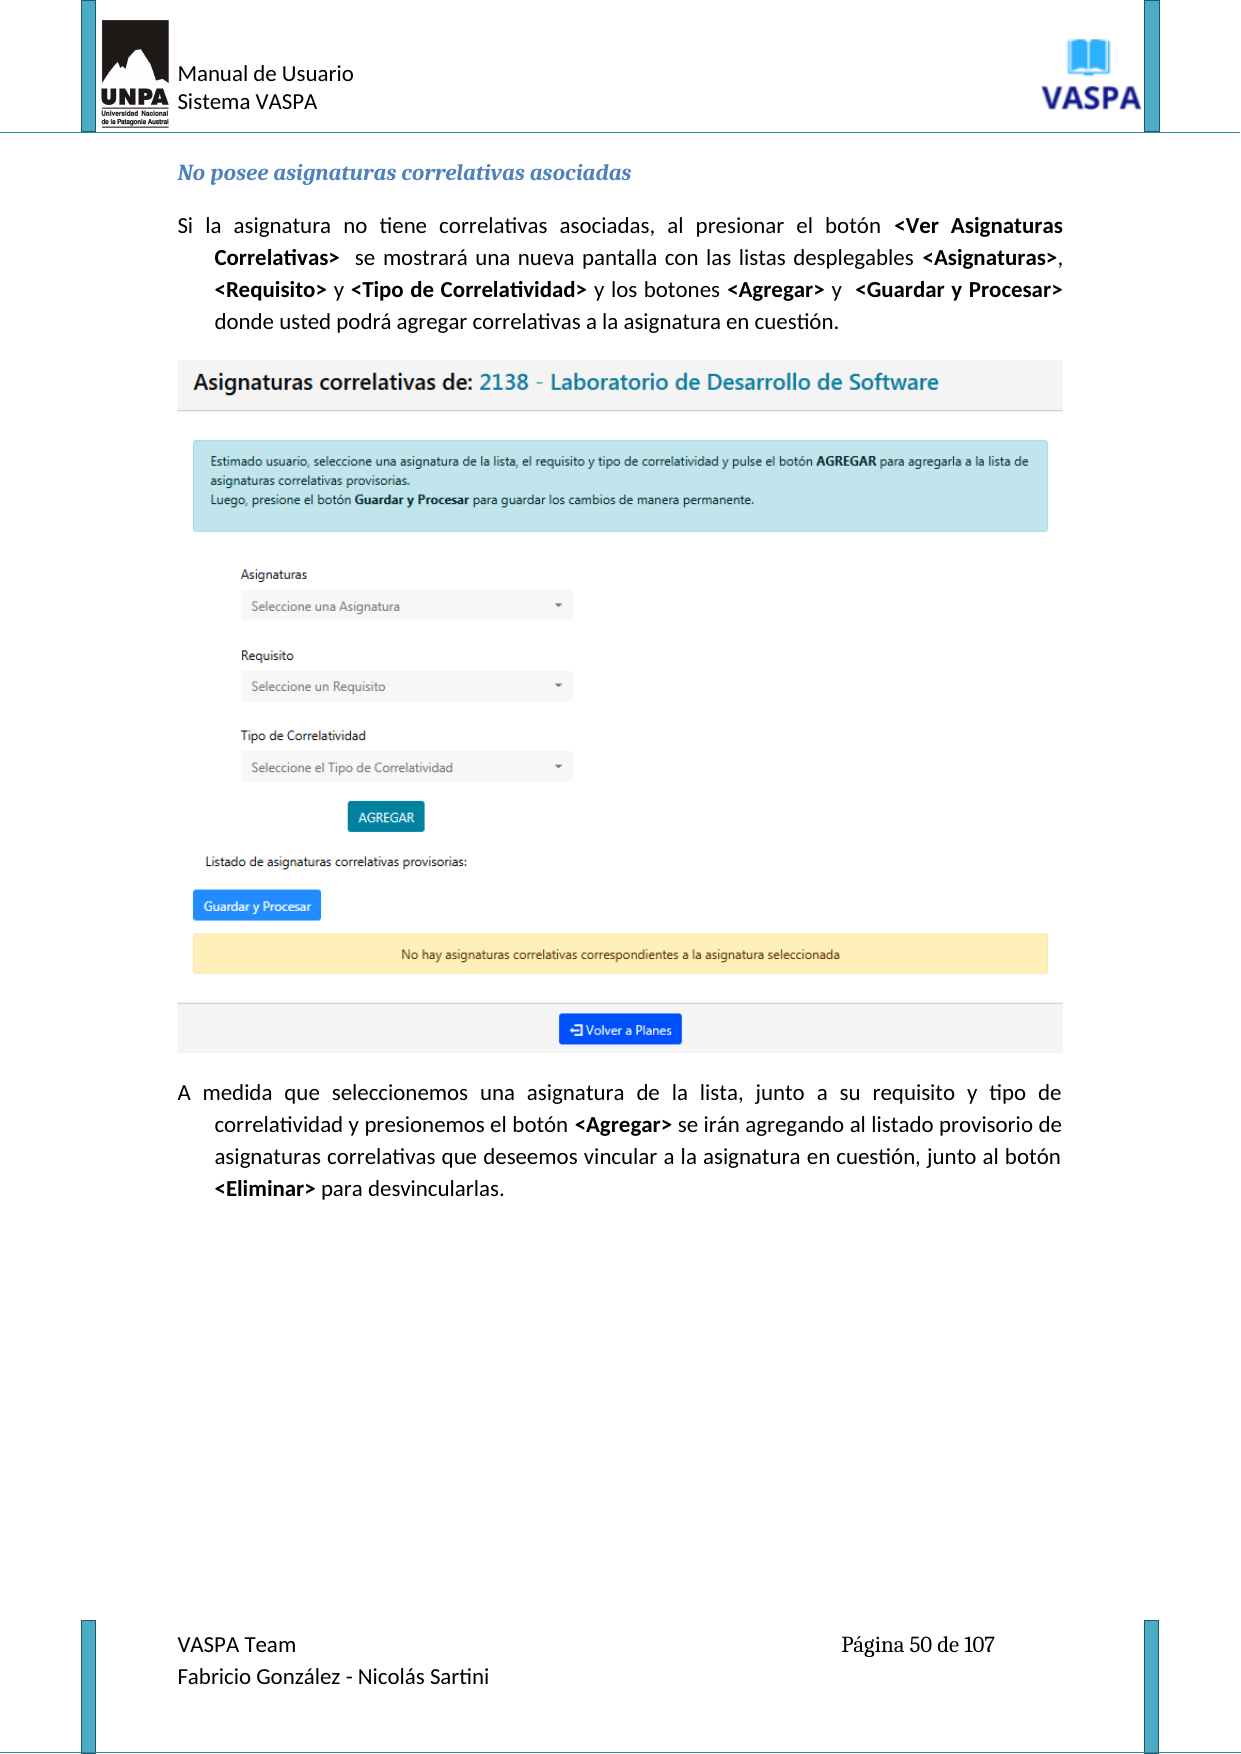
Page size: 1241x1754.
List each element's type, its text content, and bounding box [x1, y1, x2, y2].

picture [1036, 19, 1146, 129]
picture [100, 18, 170, 129]
text No posee asignaturas correlativas asociadas [177, 160, 1063, 186]
text Si la asignatura no tiene correlativas asociadas, al presionar el botón <Ver Asignaturas Correlativas> se mostrará una nueva pantalla con las listas desplegables <Asignaturas>, <Requisito> y <Tipo de Correlatividad> y los botones <Agregar> y <Guardar y Procesar> donde usted podrá agregar correlativas a la asignatura en cuestión. [177, 211, 1063, 336]
picture [177, 360, 1063, 1053]
text A medida que seleccionemos una asignatura de la lista, junto a su requisito y tipo de correlatividad y presionemos el botón <Agregar> se irán agregando al listado provisorio de asignaturas correlativas que deseemos vincular a la asignatura en cuestión, junto al botón <Eliminar> para desvincularlas. [177, 1078, 1063, 1202]
